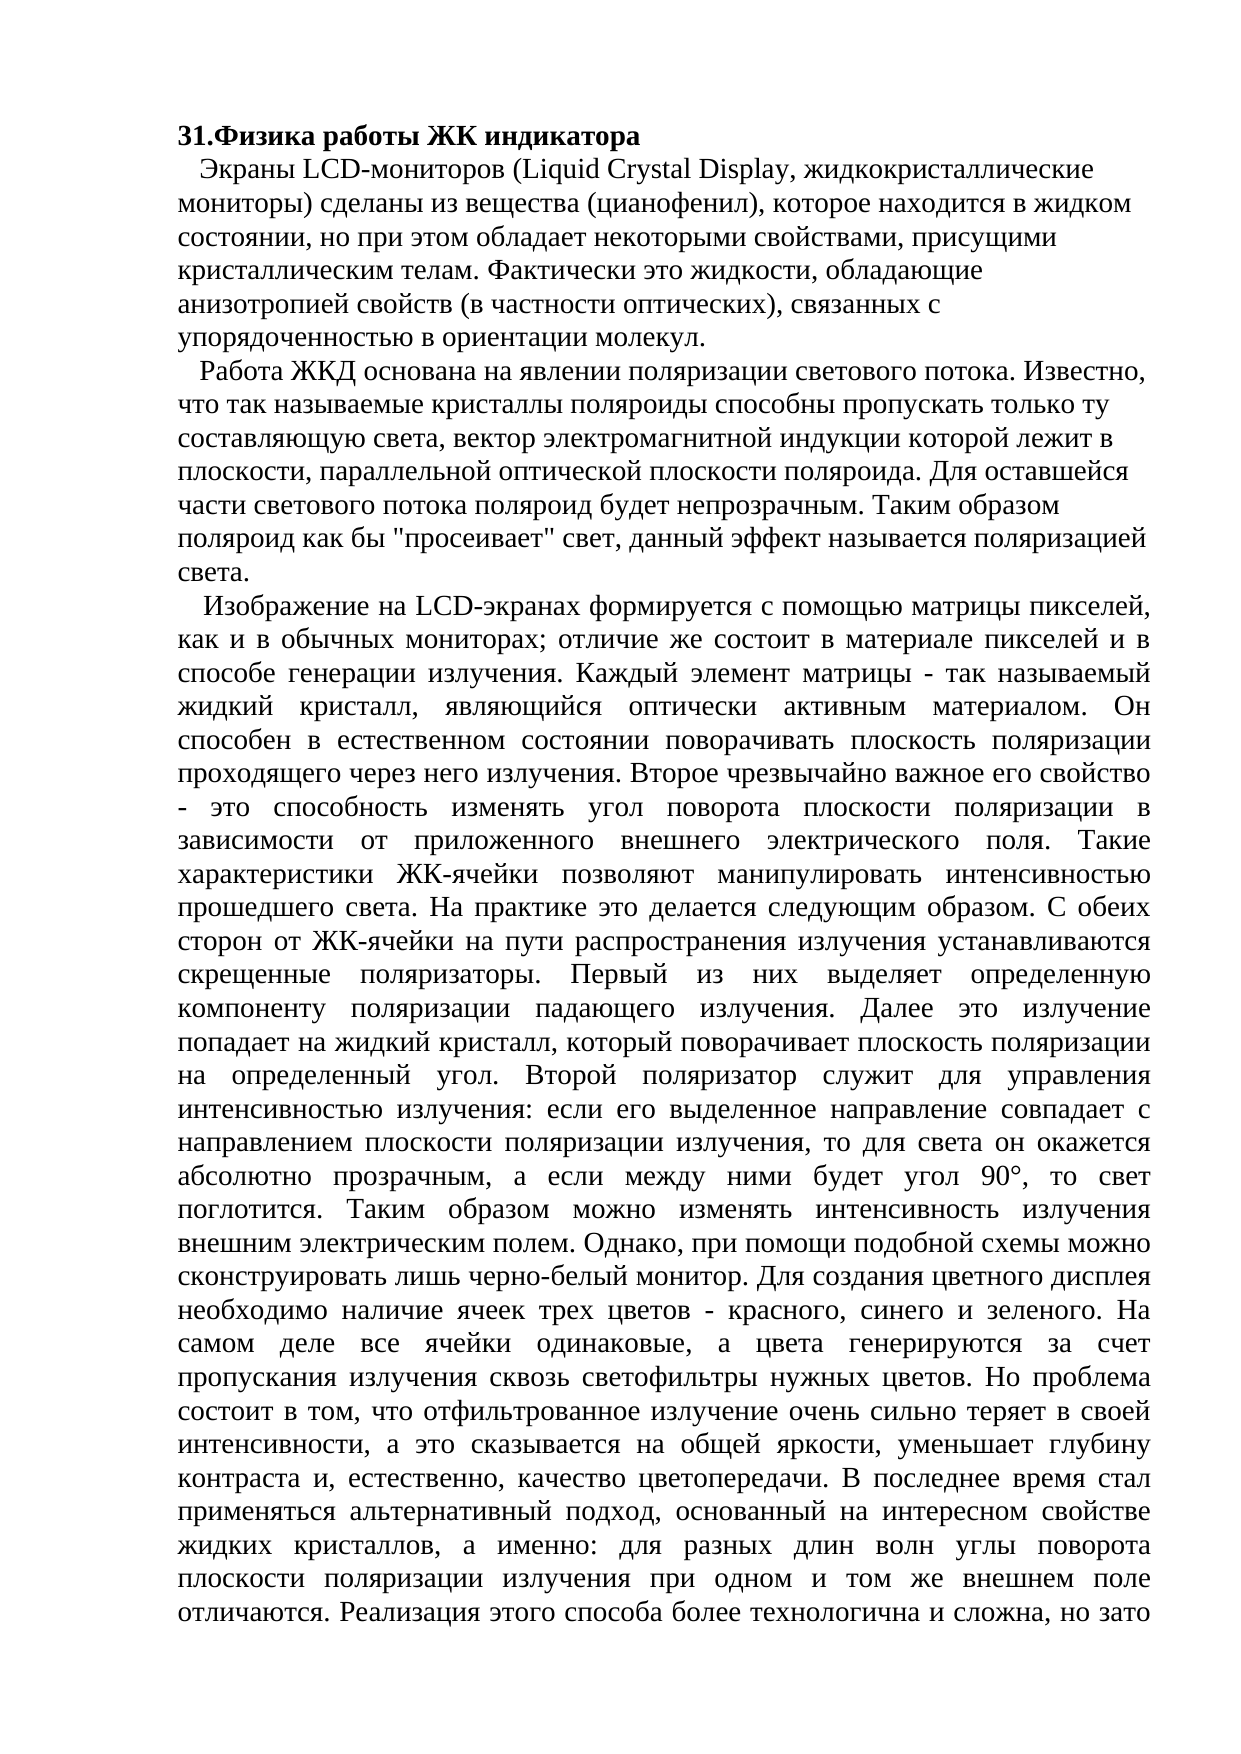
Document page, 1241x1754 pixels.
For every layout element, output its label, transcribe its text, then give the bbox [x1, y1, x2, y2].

text Работа ЖКД основана на явлении поляризации светового потока. Известно, что так называемые кристаллы поляроиды способны пропускать только ту составляющую света, вектор электромагнитной индукции которой лежит в плоскости, параллельной оптической плоскости поляроида. Для оставшейся части светового потока поляроид будет непрозрачным. Таким образом поляроид как бы "просеивает" свет, данный эффект называется поляризацией света. [177, 353, 1152, 588]
text 31.Физика работы ЖК индикатора [177, 118, 1152, 152]
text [177, 588, 1152, 1627]
text Экраны LCD-мониторов (Liquid Crystal Display, жидкокристаллические мониторы) сделаны из вещества (цианофенил), которое находится в жидком состоянии, но при этом обладает некоторыми свойствами, присущими кристаллическим телам. Фактически это жидкости, обладающие анизотропией свойств (в частности оптических), связанных с упорядоченностью в ориентации молекул. [177, 152, 1152, 353]
